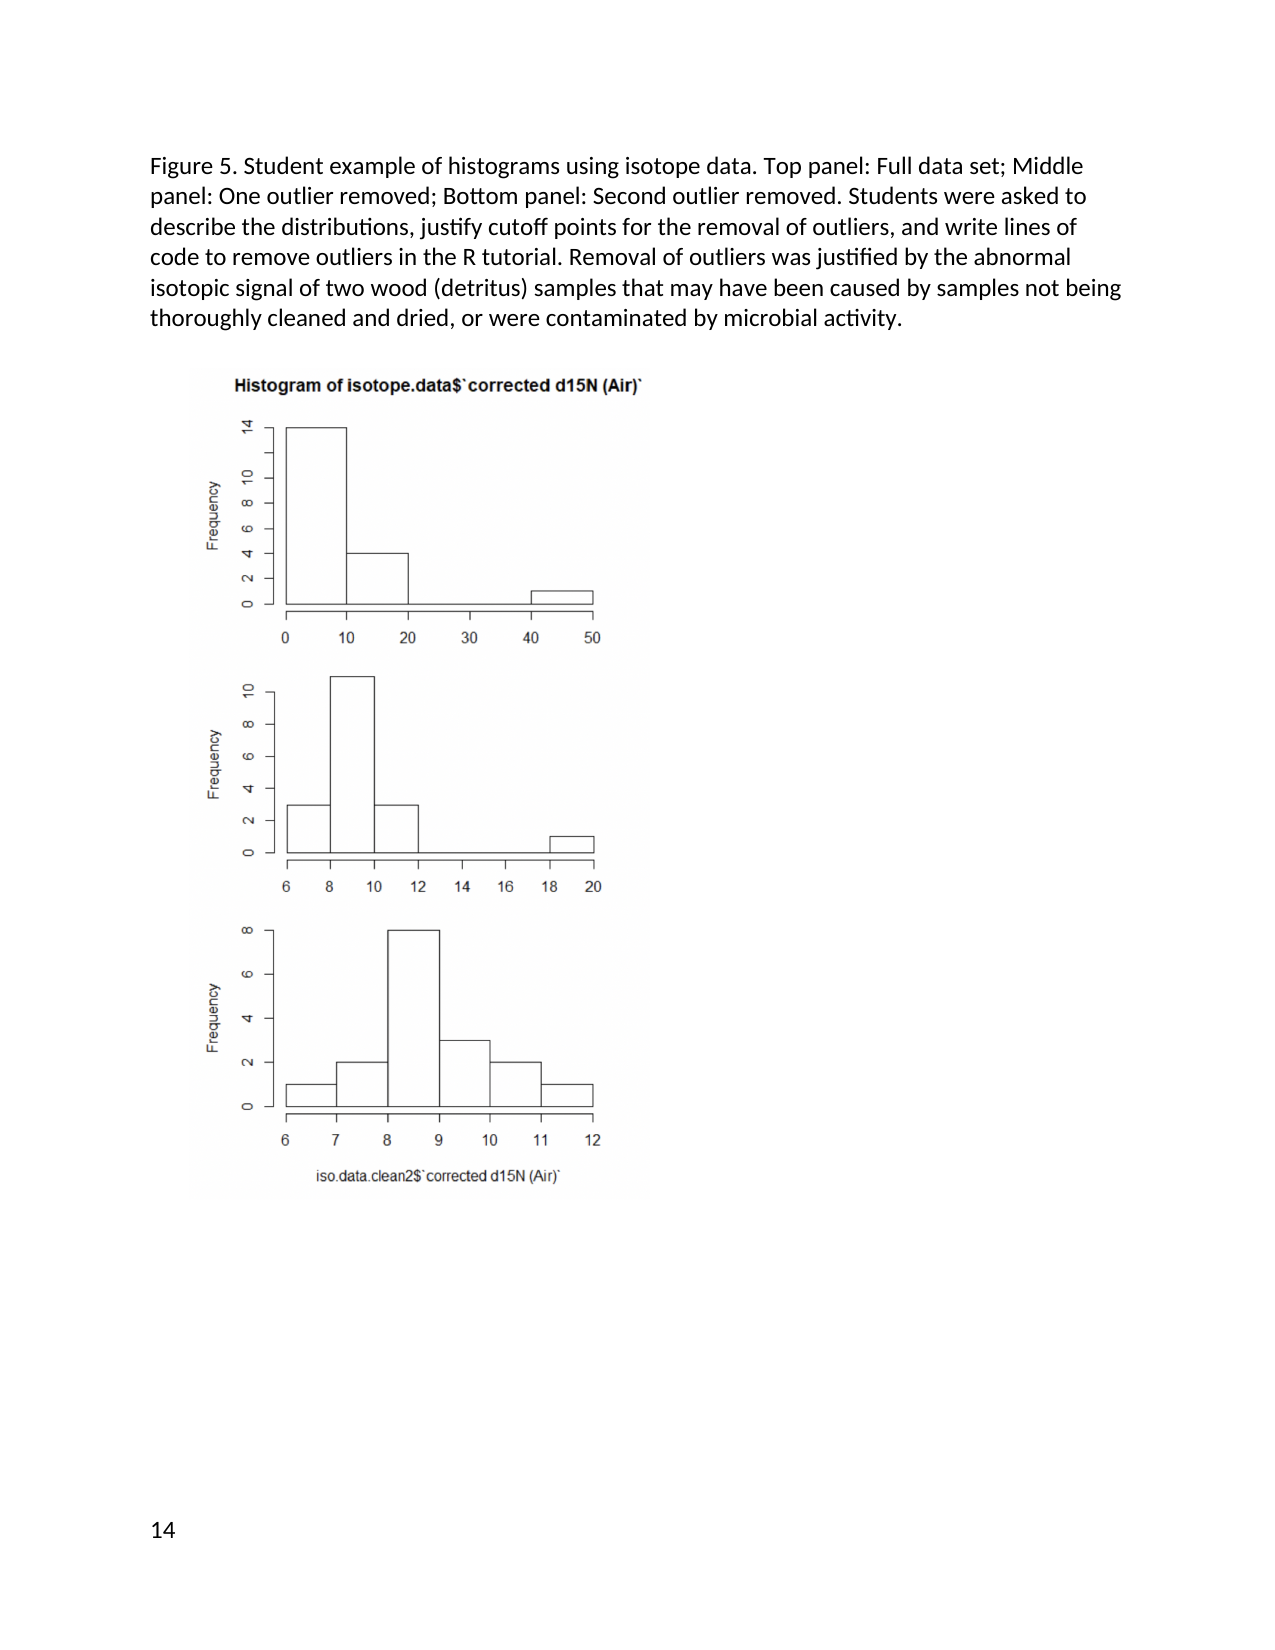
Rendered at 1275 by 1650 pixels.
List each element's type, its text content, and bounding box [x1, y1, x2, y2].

picture [150, 363, 707, 1219]
text Figure 5. Student example of histograms using isotope data. Top panel: Full data set; Middle panel: One outlier removed; Bottom panel: Second outlier removed. Students were asked to describe the distributions, justify cutoff points for the removal of outliers, and write lines of code to remove outliers in the R tutorial. Removal of outliers was justified by the abnormal isotopic signal of two wood (detritus) samples that may have been caused by samples not being thoroughly cleaned and dried, or were contaminated by microbial activity. [150, 150, 1125, 333]
